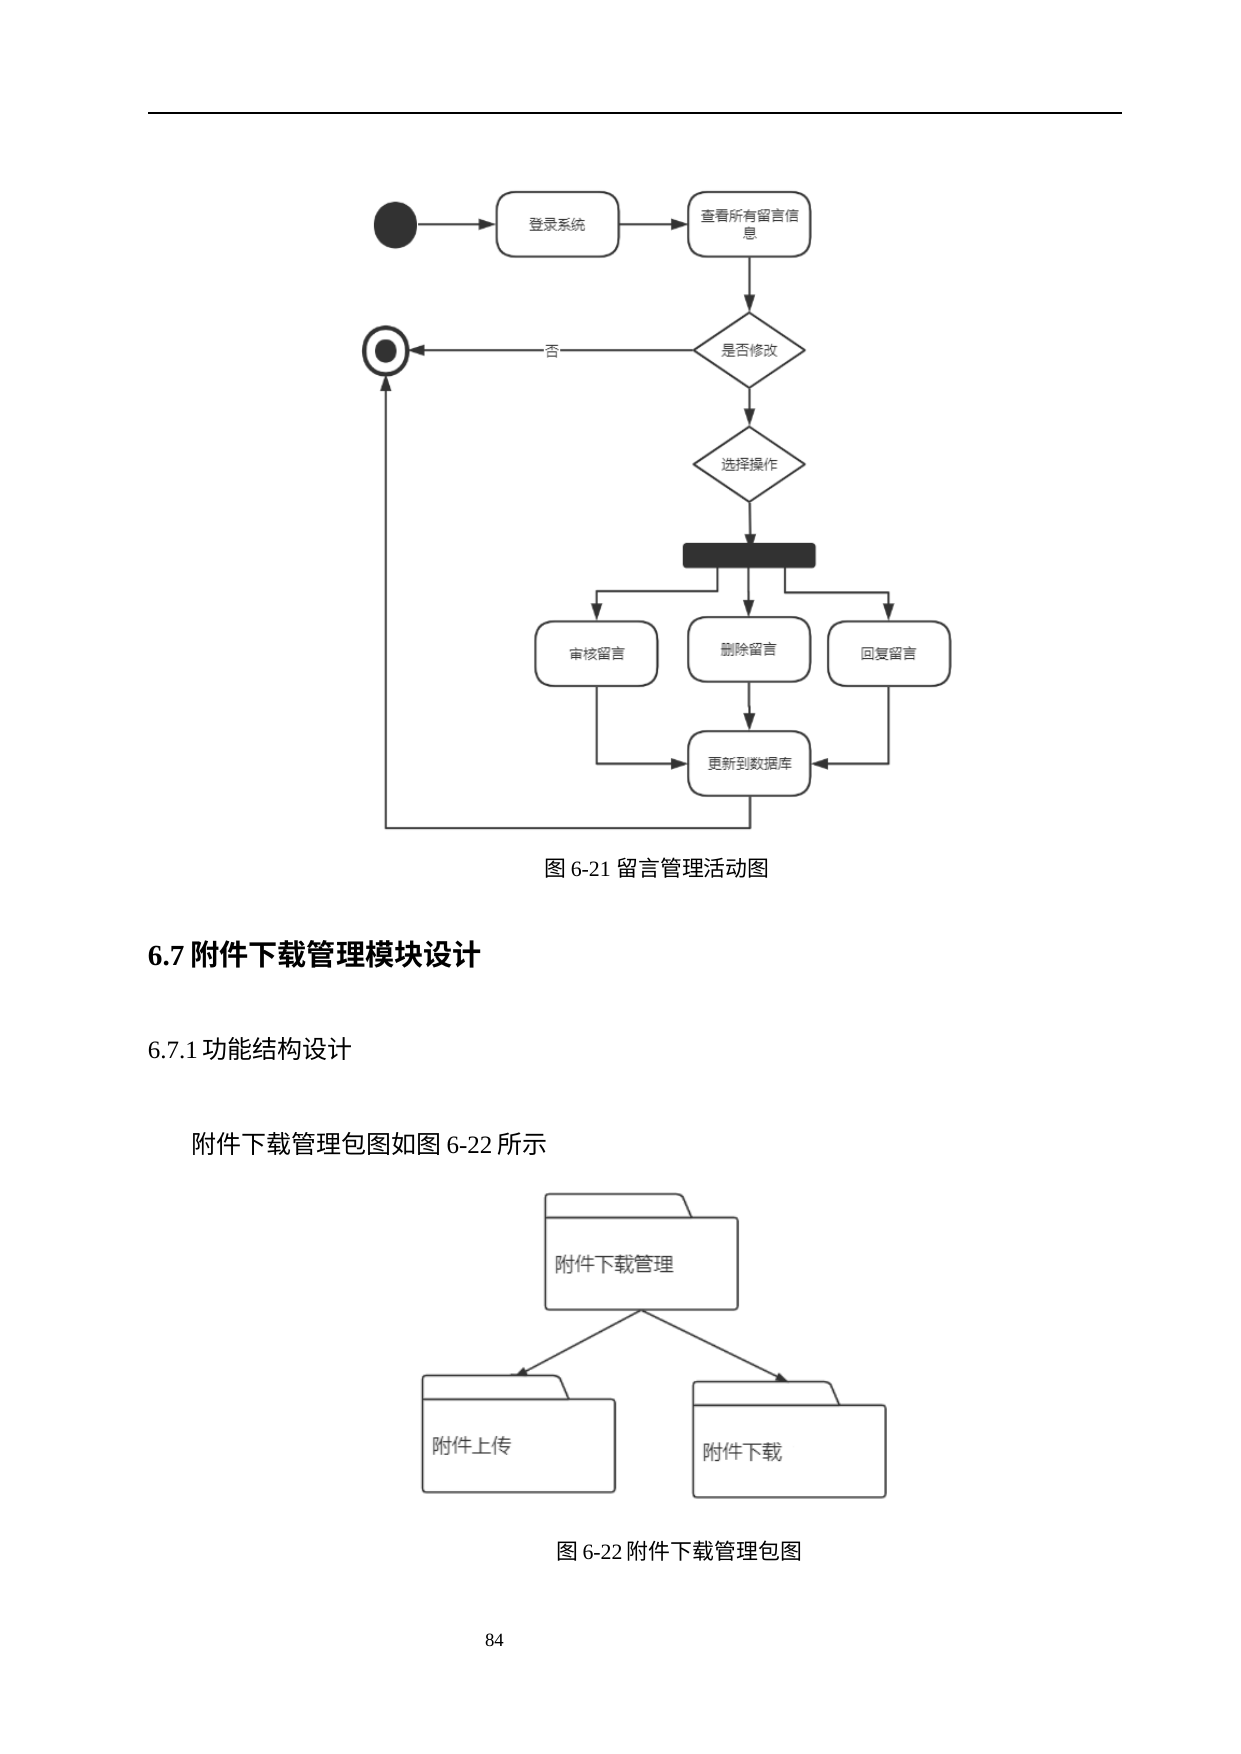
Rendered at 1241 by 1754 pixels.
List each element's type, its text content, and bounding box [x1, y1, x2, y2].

picture [346, 163, 968, 841]
text 图6-21 留言管理活动图 [148, 850, 1122, 884]
text 附件下载管理包图如图6-22所示 [148, 1109, 1122, 1177]
subtitle 6.7.1功能结构设计 [148, 1014, 1122, 1082]
picture [402, 1186, 912, 1505]
text 图6-22附件下载管理包图 [191, 1533, 1122, 1567]
subtitle 6.7附件下载管理模块设计 [148, 919, 1122, 987]
